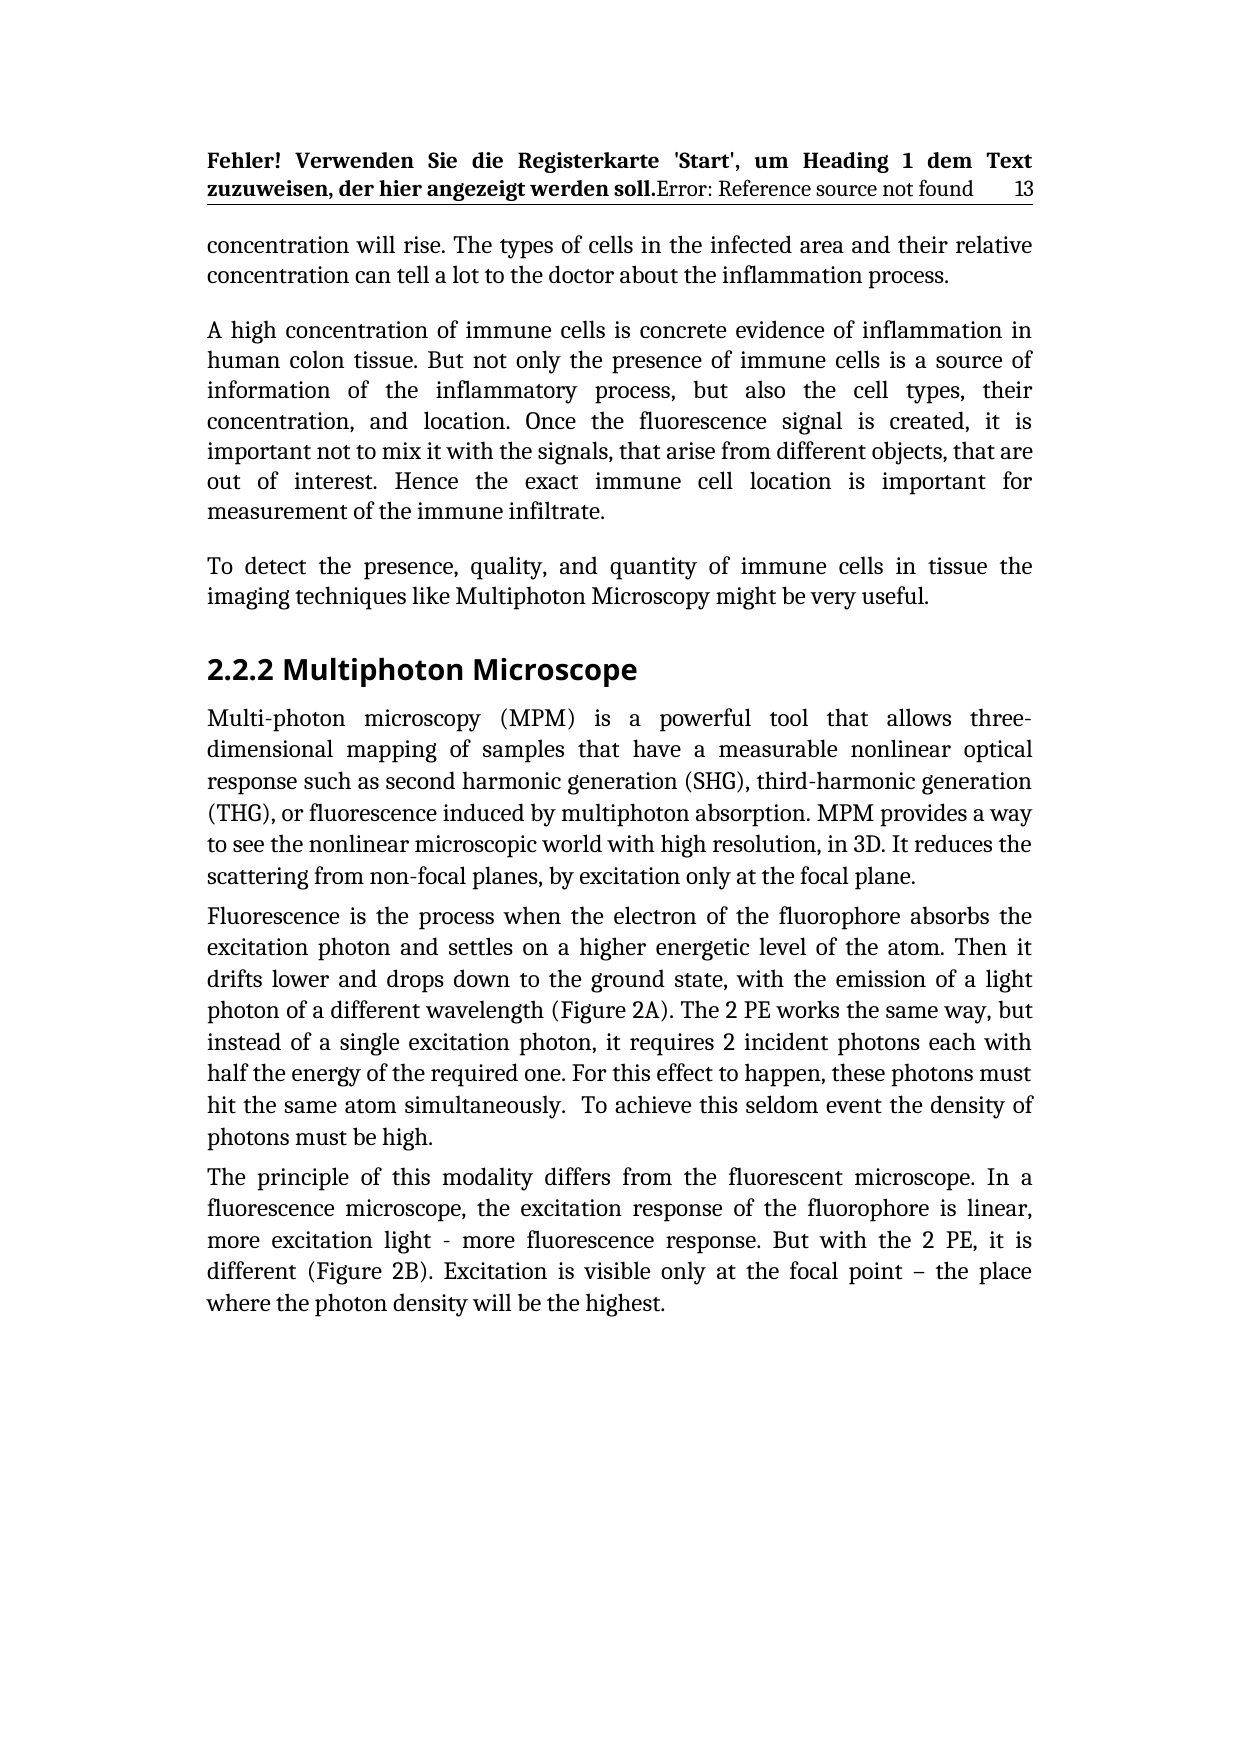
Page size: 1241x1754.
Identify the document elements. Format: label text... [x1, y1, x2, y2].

text Multi-photon microscopy (MPM) is a powerful tool that allows three-dimensional mapping of samples that have a measurable nonlinear optical response such as second harmonic generation (SHG), third-harmonic generation (THG), or fluorescence induced by multiphoton absorption. MPM provides a way to see the nonlinear microscopic world with high resolution, in 3D. It reduces the scattering from non-focal planes, by excitation only at the focal plane. [207, 704, 1033, 890]
subtitle Multiphoton Microscope [207, 650, 1033, 689]
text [207, 231, 1033, 290]
text To detect the presence, quality, and quantity of immune cells in tissue the imaging techniques like Multiphoton Microscopy might be very useful. [207, 552, 1033, 611]
text The principle of this modality differs from the fluorescent microscope. In a fluorescence microscope, the excitation response of the fluorophore is linear, more excitation light - more fluorescence response. But with the 2 PE, it is different (Figure 2B). Excitation is visible only at the focal point – the place where the photon density will be the highest. [207, 1286, 1033, 1317]
text A high concentration of immune cells is concrete evidence of inflammation in human colon tissue. But not only the presence of immune cells is a source of information of the inflammatory process, but also the cell types, their concentration, and location. Once the fluorescence signal is created, it is important not to mix it with the signals, that arise from different objects, that are out of interest. Hence the exact immune cell location is important for measurement of the immune infiltrate. [207, 316, 1033, 526]
